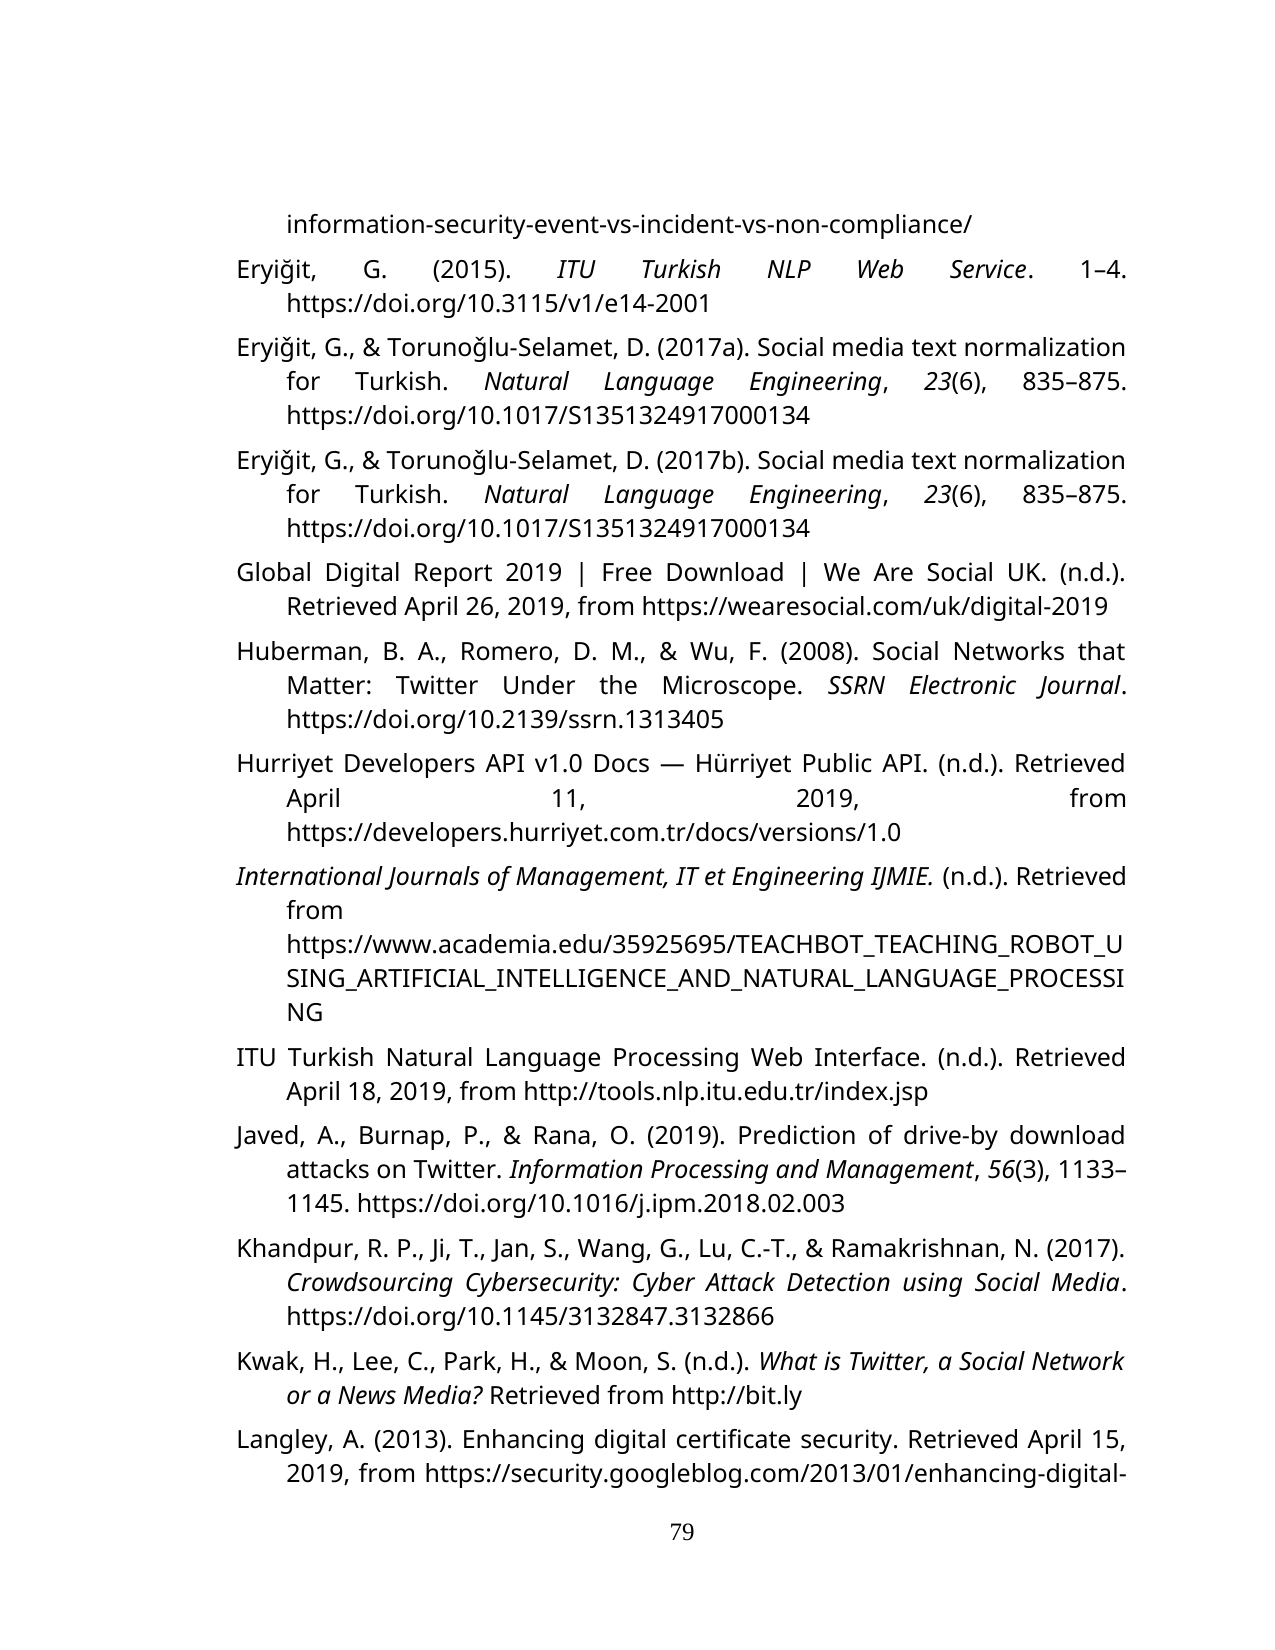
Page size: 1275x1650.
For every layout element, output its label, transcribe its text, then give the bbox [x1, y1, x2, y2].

text ITU Turkish Natural Language Processing Web Interface. (n.d.). Retrieved April 18, 2019, from http://tools.nlp.itu.edu.tr/index.jsp [236, 1039, 1127, 1108]
text Eryiǧit, G., & Torunoǧlu-Selamet, D. (2017a). Social media text normalization for Turkish. Natural Language Engineering, 23(6), 835–875. https://doi.org/10.1017/S1351324917000134 [236, 330, 1127, 432]
text Eryiǧit, G., & Torunoǧlu-Selamet, D. (2017b). Social media text normalization for Turkish. Natural Language Engineering, 23(6), 835–875. https://doi.org/10.1017/S1351324917000134 [236, 442, 1127, 544]
text Javed, A., Burnap, P., & Rana, O. (2019). Prediction of drive-by download attacks on Twitter. Information Processing and Management, 56(3), 1133–1145. https://doi.org/10.1016/j.ipm.2018.02.003 [236, 1118, 1127, 1220]
text Eryiğit, G. (2015). ITU Turkish NLP Web Service. 1–4. https://doi.org/10.3115/v1/e14-2001 [236, 251, 1127, 319]
text Global Digital Report 2019 | Free Download | We Are Social UK. (n.d.). Retrieved April 26, 2019, from https://wearesocial.com/uk/digital-2019 [236, 555, 1127, 623]
text Huberman, B. A., Romero, D. M., & Wu, F. (2008). Social Networks that Matter: Twitter Under the Microscope. SSRN Electronic Journal. https://doi.org/10.2139/ssrn.1313405 [236, 633, 1127, 736]
text International Journals of Management, IT et Engineering IJMIE. (n.d.). Retrieved from https://www.academia.edu/35925695/TEACHBOT_TEACHING_ROBOT_USING_ARTIFICIAL_INTELLIGENCE_AND_NATURAL_LANGUAGE_PROCESSING [236, 859, 1127, 1029]
text Khandpur, R. P., Ji, T., Jan, S., Wang, G., Lu, C.-T., & Ramakrishnan, N. (2017). Crowdsourcing Cybersecurity: Cyber Attack Detection using Social Media. https://doi.org/10.1145/3132847.3132866 [236, 1231, 1127, 1333]
text Hurriyet Developers API v1.0 Docs — Hürriyet Public API. (n.d.). Retrieved April 11, 2019, from https://developers.hurriyet.com.tr/docs/versions/1.0 [236, 746, 1127, 848]
text Kwak, H., Lee, C., Park, H., & Moon, S. (n.d.). What is Twitter, a Social Network or a News Media? Retrieved from http://bit.ly [236, 1343, 1127, 1411]
